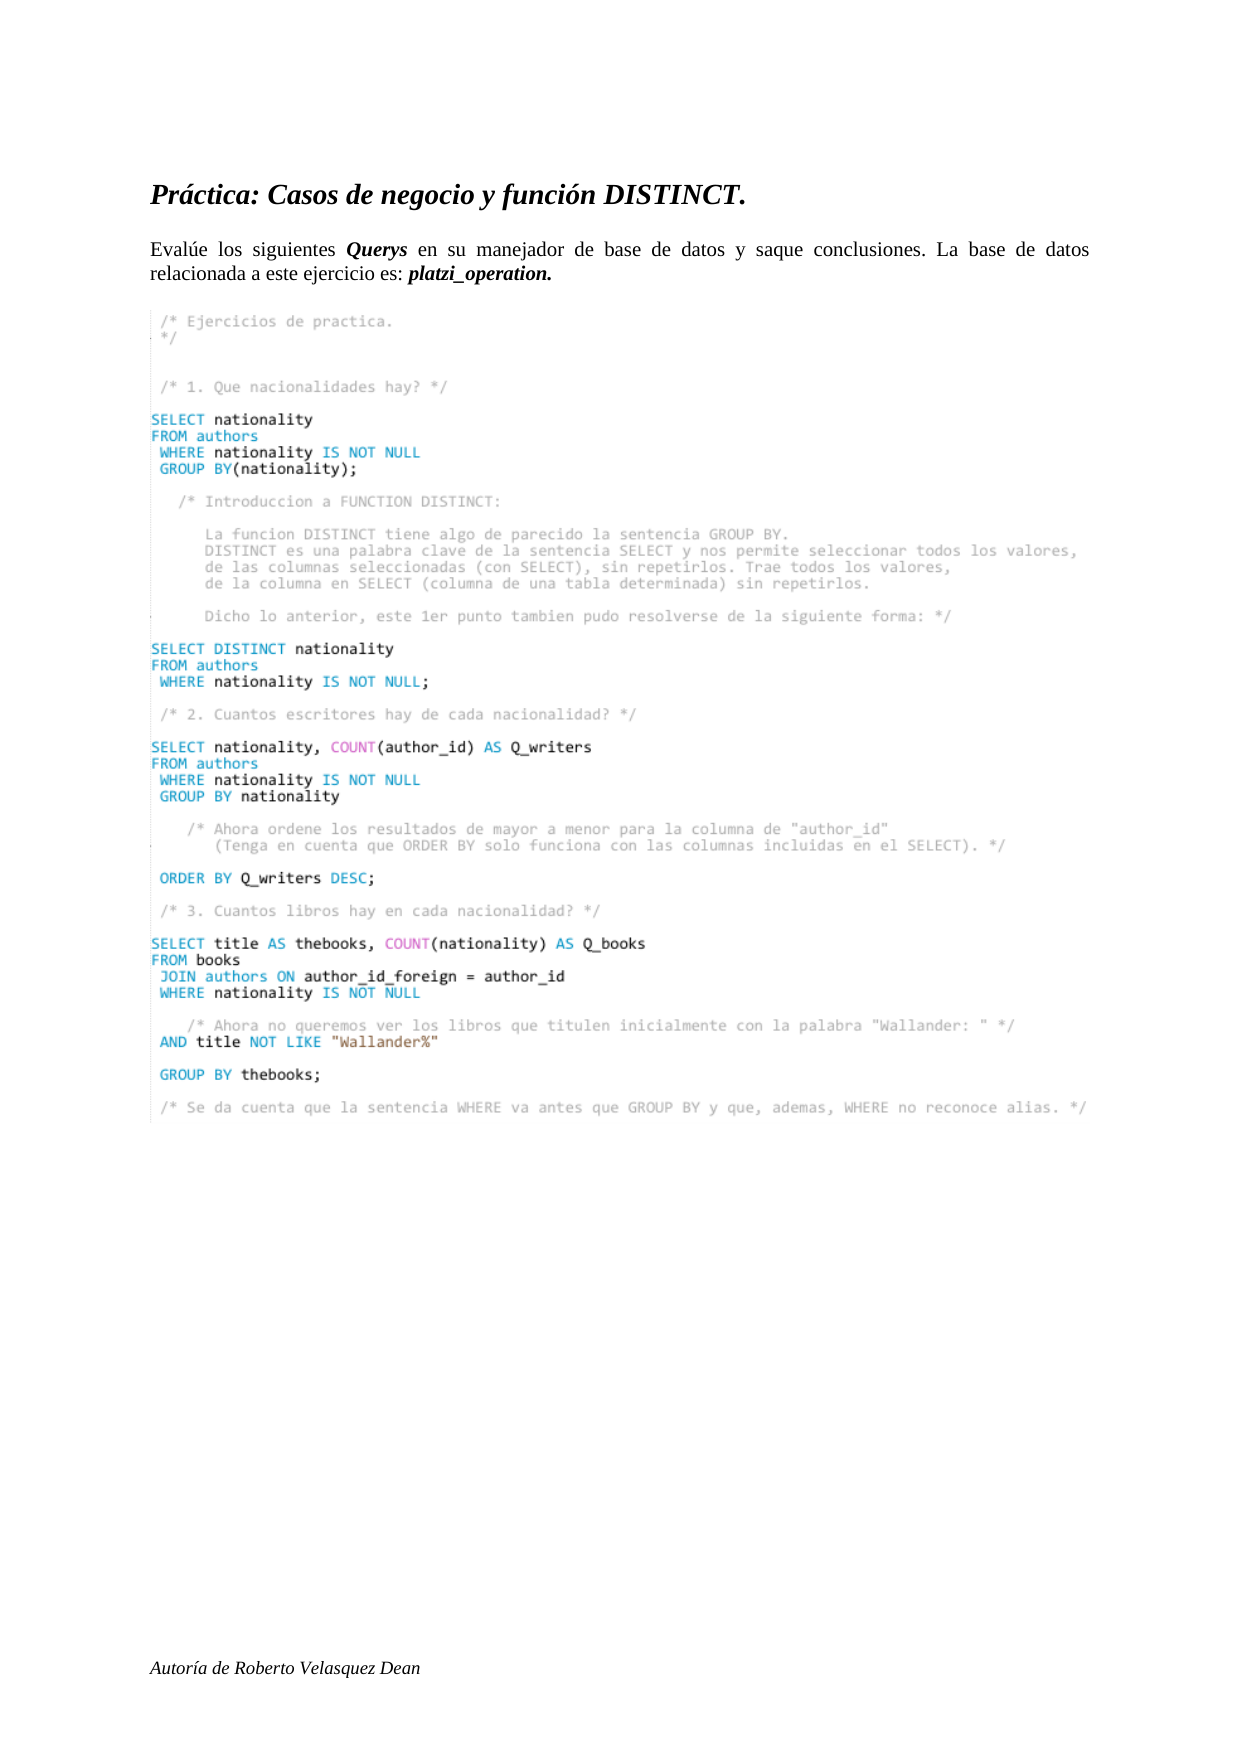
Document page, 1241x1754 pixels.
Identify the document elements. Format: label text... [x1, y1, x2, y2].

subtitle Práctica: Casos de negocio y función DISTINCT. [150, 177, 1090, 211]
picture [150, 309, 1091, 1124]
text Evalúe los siguientes Querys en su manejador de base de datos y saque conclusiones. La base de datos relacionada a este ejercicio es: platzi_operation. [150, 237, 1090, 285]
